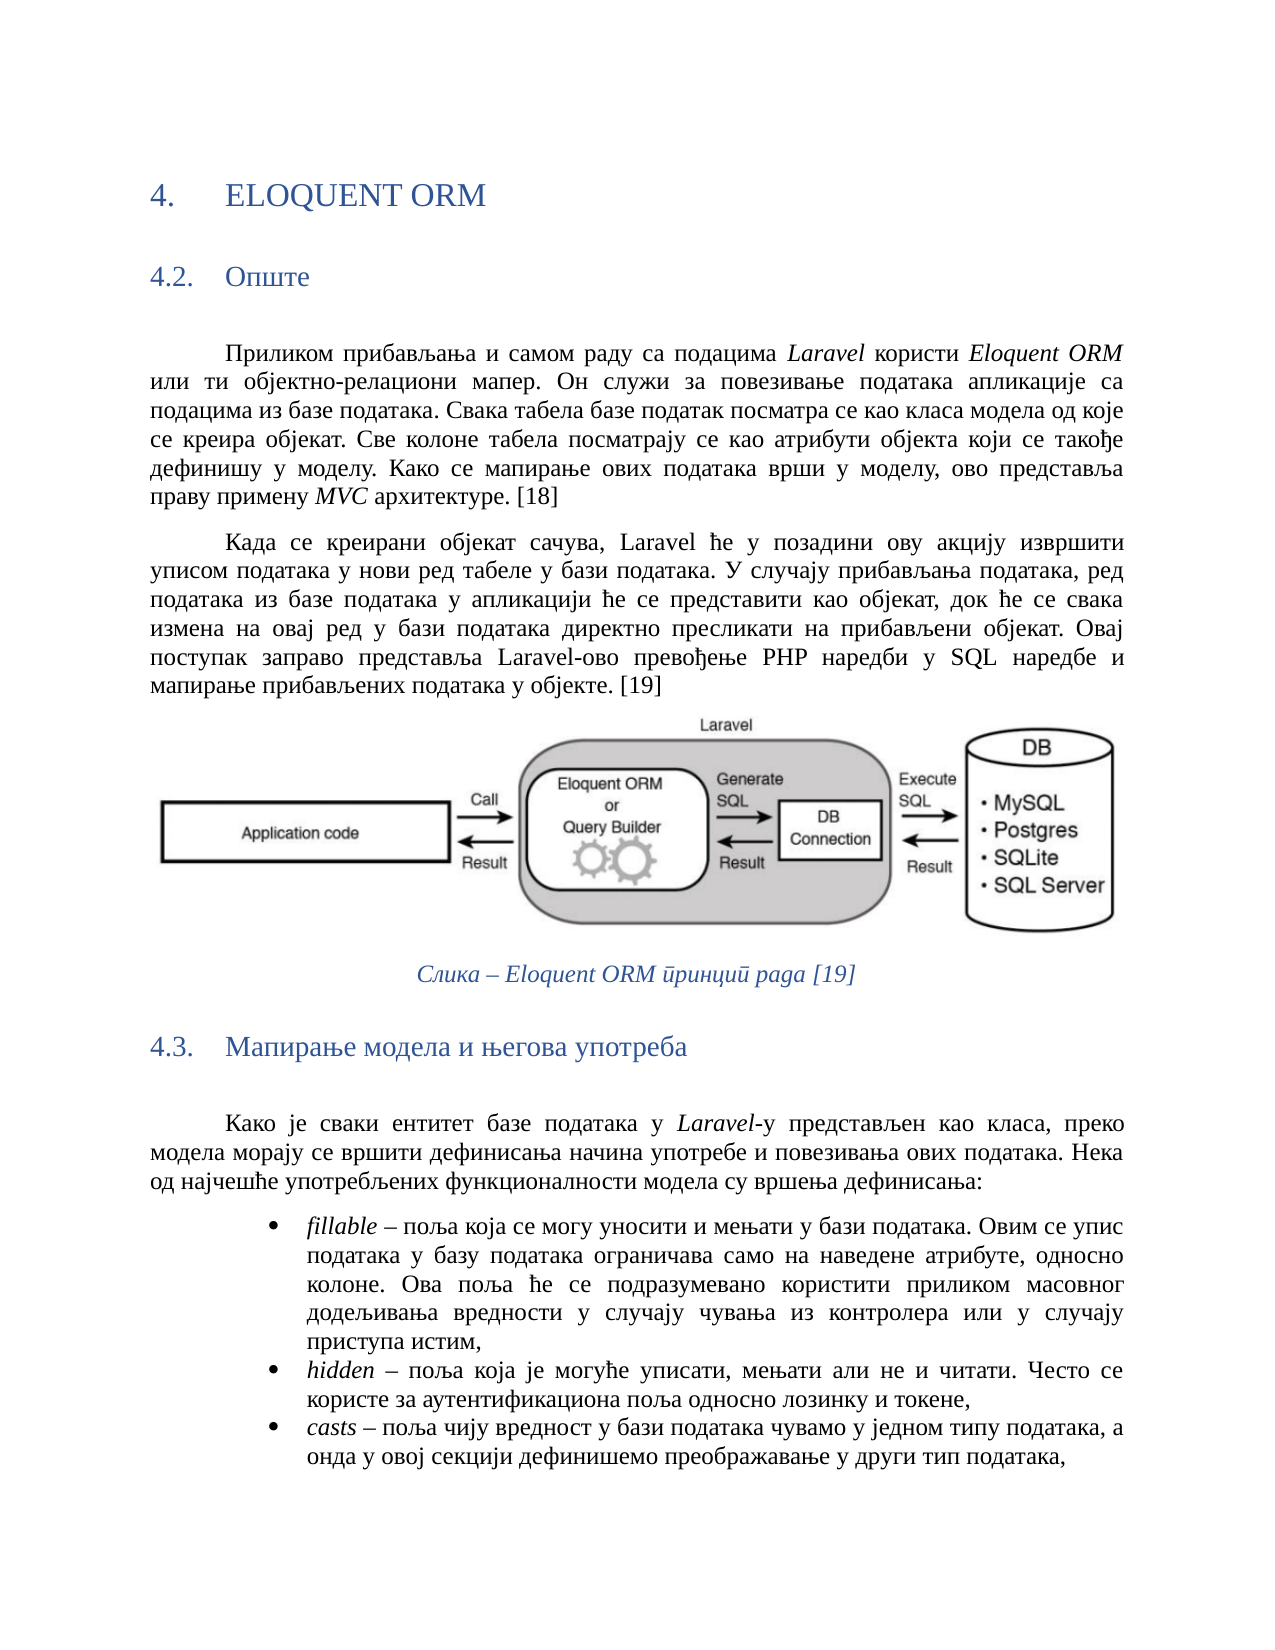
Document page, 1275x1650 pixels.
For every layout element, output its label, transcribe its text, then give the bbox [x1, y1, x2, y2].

text Како је сваки ентитет базе података у Laravel-у представљен као класа, преко модела морају се вршити дефинисања начина употребе и повезивања ових података. Нека од најчешће употребљених функционалности модела су вршења дефинисања: [150, 1108, 1125, 1194]
list fillable – поља која се могу уносити и мењати у бази података. Овим се упис података у базу података ограничава само на наведене атрибуте, односно колоне. Ова поља ће се подразумевано користити приликом масовног додељивања вредности у случају чувања из контролера или у случају приступа истим, [269, 1211, 1125, 1355]
subtitle Мапирање модела и његова употреба [150, 1029, 1125, 1063]
list casts – поља чију вредност у бази података чувамо у једном типу података, а онда у овој секцији дефинишемо преображавање у други тип података, [269, 1412, 1125, 1470]
text Приликом прибављања и самом раду са подацима Laravel користи Eloquent ORM или ти објектно-релациони мапер. Он служи за повезивање података апликације са подацима из базе података. Свака табела базе податак посматра се као класа модела од које се креира објекат. Све колоне табела посматрају се као атрибути објекта који се такође дефинишу у моделу. Како се мапирање ових података врши у моделу, ово представља праву примену MVC архитектуре. [150, 338, 1125, 510]
list hidden – поља која је могуће уписати, мењати али не и читати. Често се користе за аутентификациона поља односно лозинку и токене, [269, 1355, 1125, 1412]
subtitle Опште [150, 259, 1125, 292]
picture [150, 716, 1125, 942]
subtitle Слика – Eloquent ORM принцип рада [150, 959, 1125, 987]
subtitle ELOQUENT ORM [150, 175, 1125, 213]
text Када се креирани објекат сачува, Laravel ће у позадини ову акцију извршити уписом података у нови ред табеле у бази података. У случају прибављања података, ред података из базе података у апликацији ће се представити као објекат, док ће се свака измена на овај ред у бази података директно пресликати на прибављени објекат. Овај поступак заправо представља Laravel-ово превођење PHP наредби у SQL наредбе и мапирање прибављених података у објекте. [150, 527, 1125, 699]
